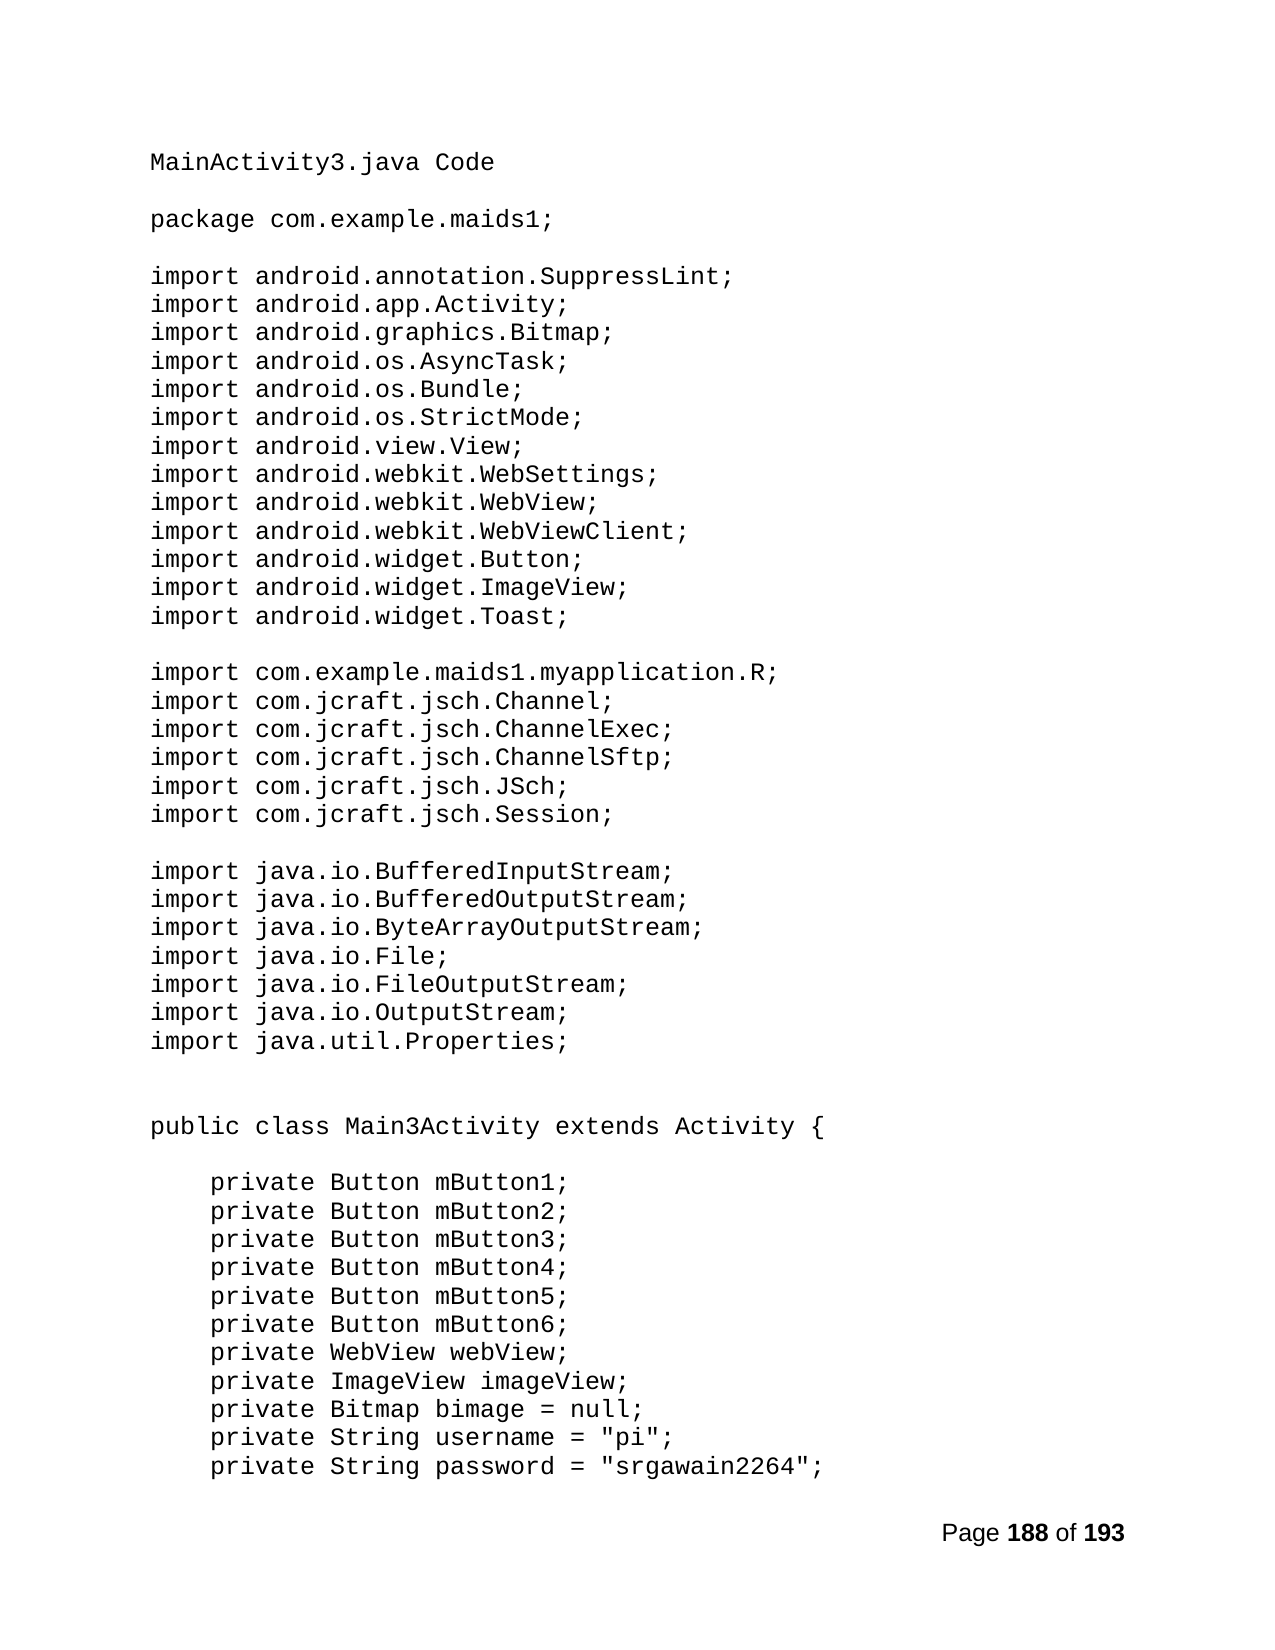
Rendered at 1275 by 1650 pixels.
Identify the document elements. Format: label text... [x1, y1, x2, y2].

text import android.os.AsyncTask; [150, 348, 1125, 377]
text private Button mButton1; [150, 1170, 1125, 1198]
text import android.app.Activity; [150, 292, 1125, 320]
text private WebView webView; [150, 1340, 1125, 1368]
text import com.jcraft.jsch.ChannelExec; [150, 717, 1125, 745]
text import android.widget.ImageView; [150, 575, 1125, 603]
text import android.widget.Button; [150, 547, 1125, 575]
text import com.jcraft.jsch.ChannelSftp; [150, 745, 1125, 773]
text import com.jcraft.jsch.Session; [150, 802, 1125, 830]
text import android.graphics.Bitmap; [150, 320, 1125, 348]
text private Button mButton4; [150, 1255, 1125, 1283]
text import java.io.FileOutputStream; [150, 972, 1125, 1000]
text MainActivity3.java Code [150, 150, 1125, 178]
text private Button mButton2; [150, 1198, 1125, 1227]
text import java.util.Properties; [150, 1028, 1125, 1057]
text import android.os.StrictMode; [150, 405, 1125, 433]
text import java.io.BufferedOutputStream; [150, 887, 1125, 915]
text import android.widget.Toast; [150, 603, 1125, 632]
text import android.webkit.WebView; [150, 490, 1125, 518]
text import android.view.View; [150, 433, 1125, 462]
text import android.webkit.WebSettings; [150, 462, 1125, 490]
text import com.jcraft.jsch.Channel; [150, 688, 1125, 717]
text private Button mButton6; [150, 1312, 1125, 1340]
text import java.io.File; [150, 943, 1125, 972]
text private ImageView imageView; [150, 1368, 1125, 1397]
text import com.jcraft.jsch.JSch; [150, 773, 1125, 802]
text import java.io.ByteArrayOutputStream; [150, 915, 1125, 943]
text private String password = "srgawain2264"; [150, 1453, 1125, 1482]
text private Button mButton3; [150, 1227, 1125, 1255]
text import java.io.OutputStream; [150, 1000, 1125, 1028]
text import android.annotation.SuppressLint; [150, 263, 1125, 292]
text import java.io.BufferedInputStream; [150, 858, 1125, 887]
text import android.os.Bundle; [150, 377, 1125, 405]
text private Button mButton5; [150, 1283, 1125, 1312]
text import com.example.maids1.myapplication.R; [150, 660, 1125, 688]
text import android.webkit.WebViewClient; [150, 518, 1125, 547]
text public class Main3Activity extends Activity { [150, 1113, 1125, 1142]
text private String username = "pi"; [150, 1425, 1125, 1453]
text package com.example.maids1; [150, 207, 1125, 235]
text private Bitmap bimage = null; [150, 1397, 1125, 1425]
